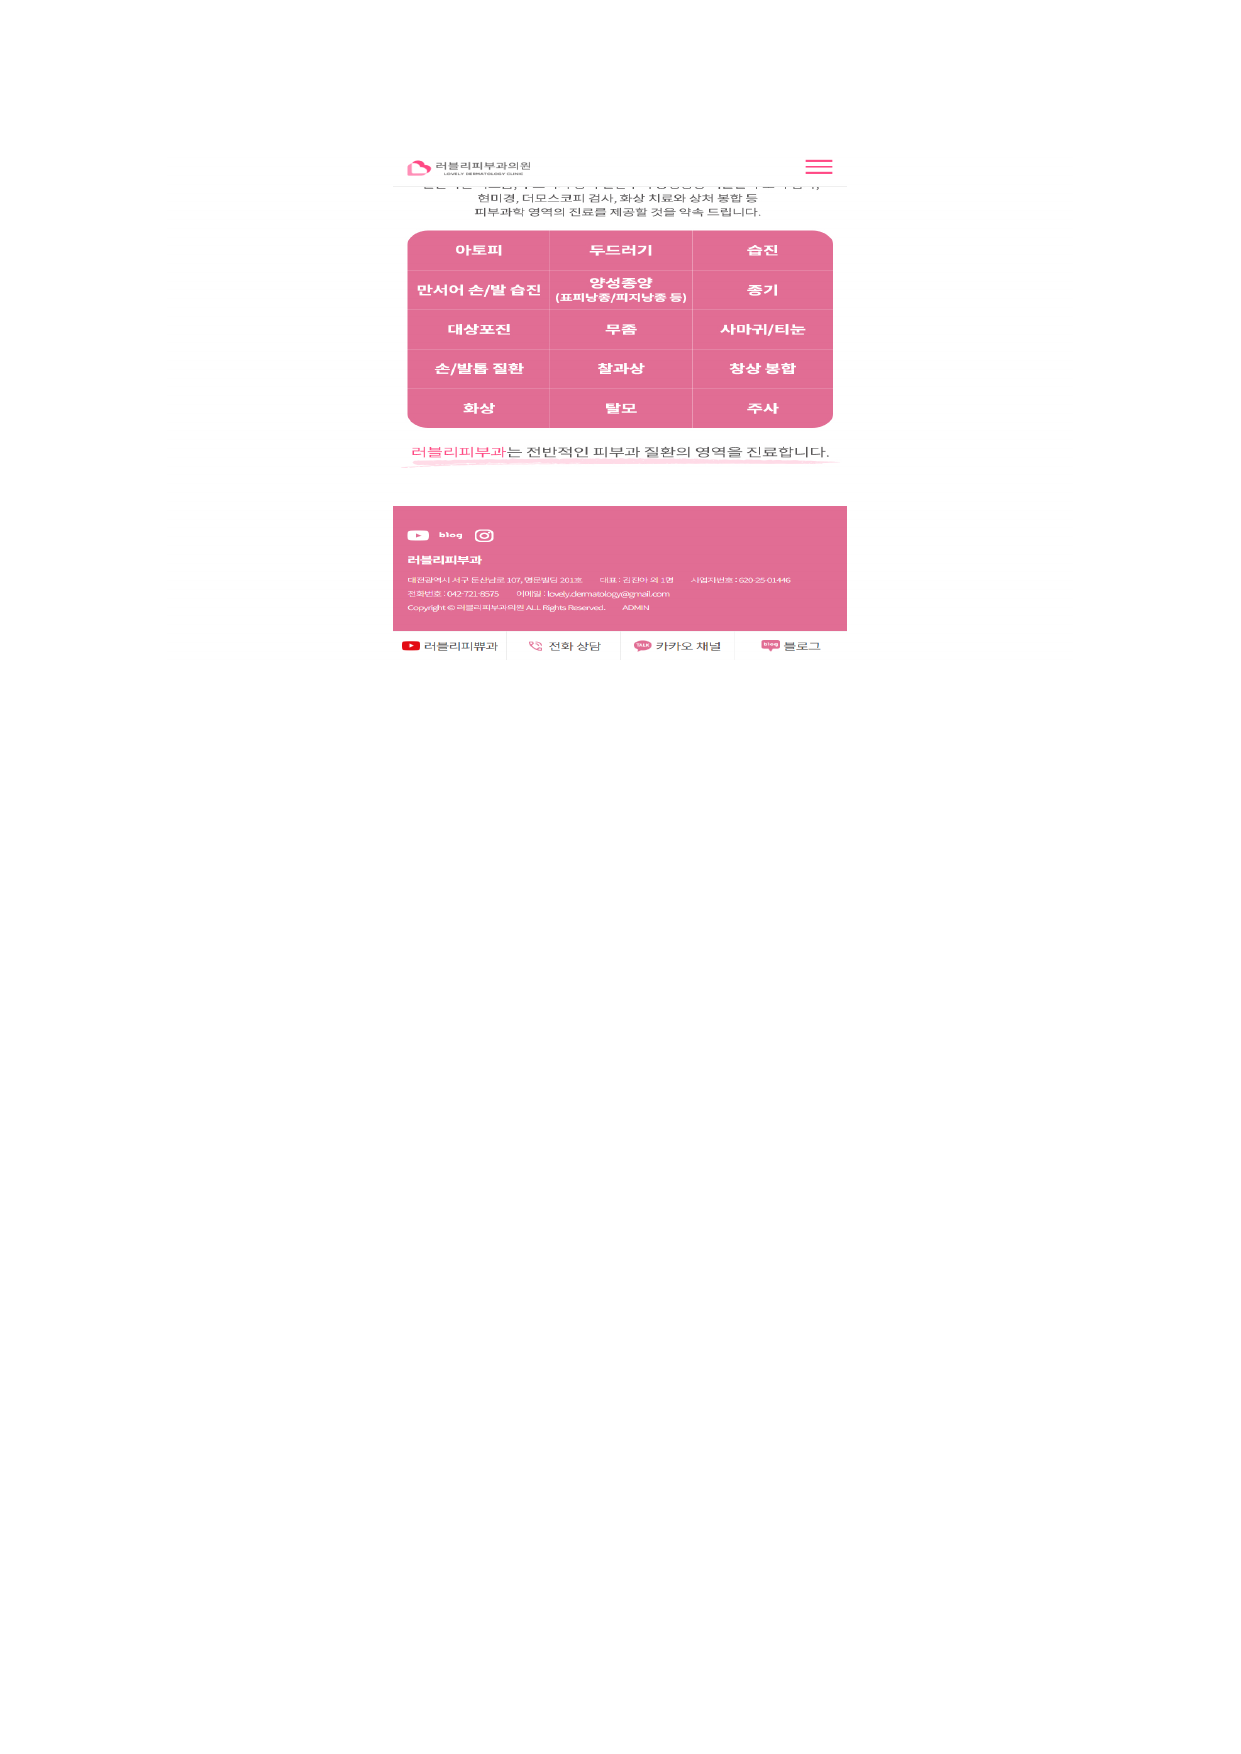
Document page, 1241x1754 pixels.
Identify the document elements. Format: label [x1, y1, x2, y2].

picture [167, 150, 1074, 660]
